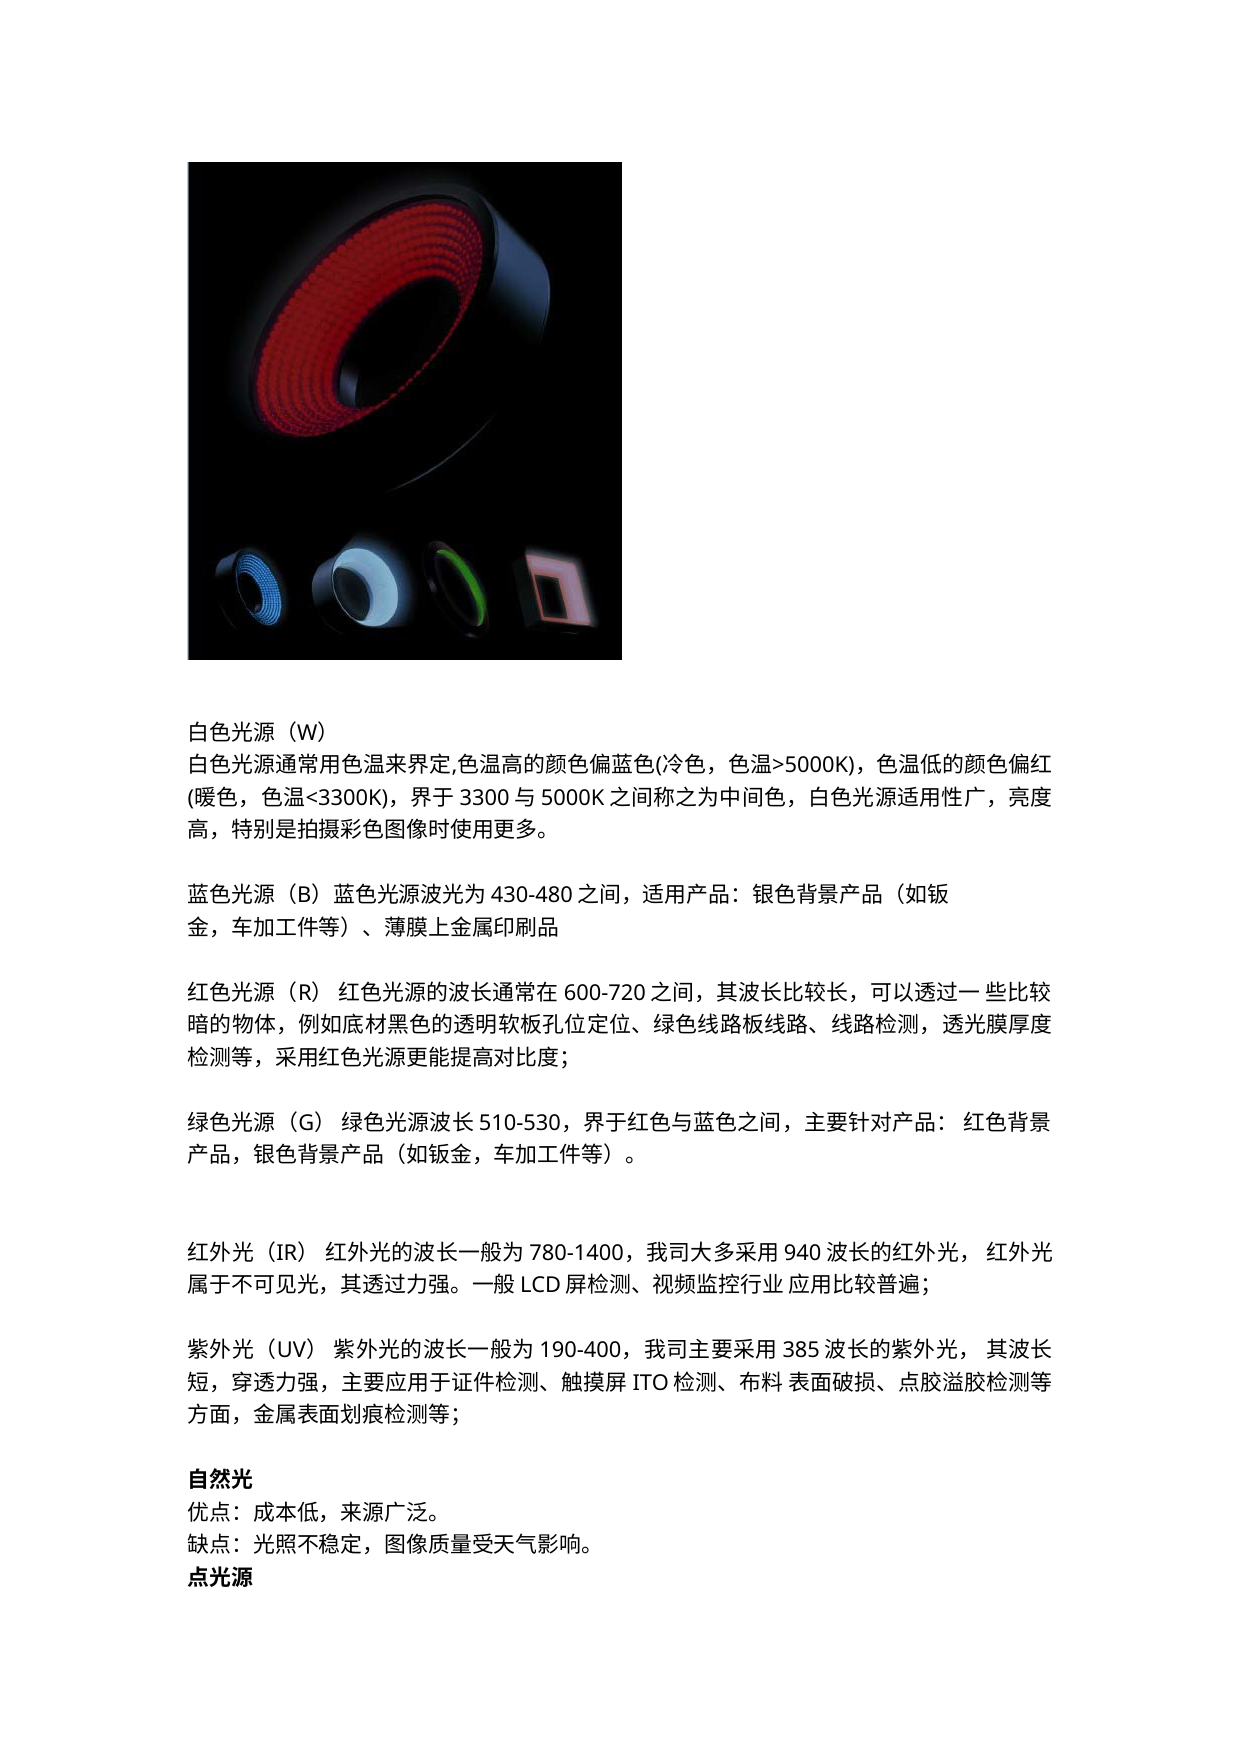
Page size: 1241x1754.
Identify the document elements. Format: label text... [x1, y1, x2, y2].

text 白色光源（W） [187, 714, 1053, 747]
text 点光源 [187, 1559, 1053, 1592]
text 缺点：光照不稳定，图像质量受天气影响。 [187, 1527, 1053, 1559]
text 红外光（IR） 红外光的波长一般为780-1400，我司大多采用940波长的红外光， 红外光属于不可见光，其透过力强。一般LCD屏检测、视频监控行业 应用比较普遍； [187, 1234, 1053, 1299]
text 蓝色光源（B）蓝色光源波光为430-480之间，适用产品：银色背景产品（如钣 [187, 877, 1053, 909]
text 金，车加工件等）、薄膜上金属印刷品 [187, 909, 1053, 942]
text 白色光源通常用色温来界定,色温高的颜色偏蓝色(冷色，色温>5000K)，色温低的颜色偏红(暖色，色温<3300K)，界于3300与5000K之间称之为中间色，白色光源适用性广，亮度高，特别是拍摄彩色图像时使用更多。 [187, 747, 1053, 844]
text 红色光源（R） 红色光源的波长通常在600-720之间，其波长比较长，可以透过一 些比较暗的物体，例如底材黑色的透明软板孔位定位、绿色线路板线路、线路检测，透光膜厚度检测等，采用红色光源更能提高对比度； [187, 974, 1053, 1072]
picture [187, 162, 622, 660]
text 紫外光（UV） 紫外光的波长一般为190-400，我司主要采用385波长的紫外光， 其波长短，穿透力强，主要应用于证件检测、触摸屏ITO检测、布料 表面破损、点胶溢胶检测等方面，金属表面划痕检测等； [187, 1332, 1053, 1429]
text 绿色光源（G） 绿色光源波长510-530，界于红色与蓝色之间，主要针对产品： 红色背景产品，银色背景产品（如钣金，车加工件等）。 [187, 1104, 1053, 1169]
text 自然光 [187, 1462, 1053, 1494]
text 优点：成本低，来源广泛。 [187, 1494, 1053, 1527]
